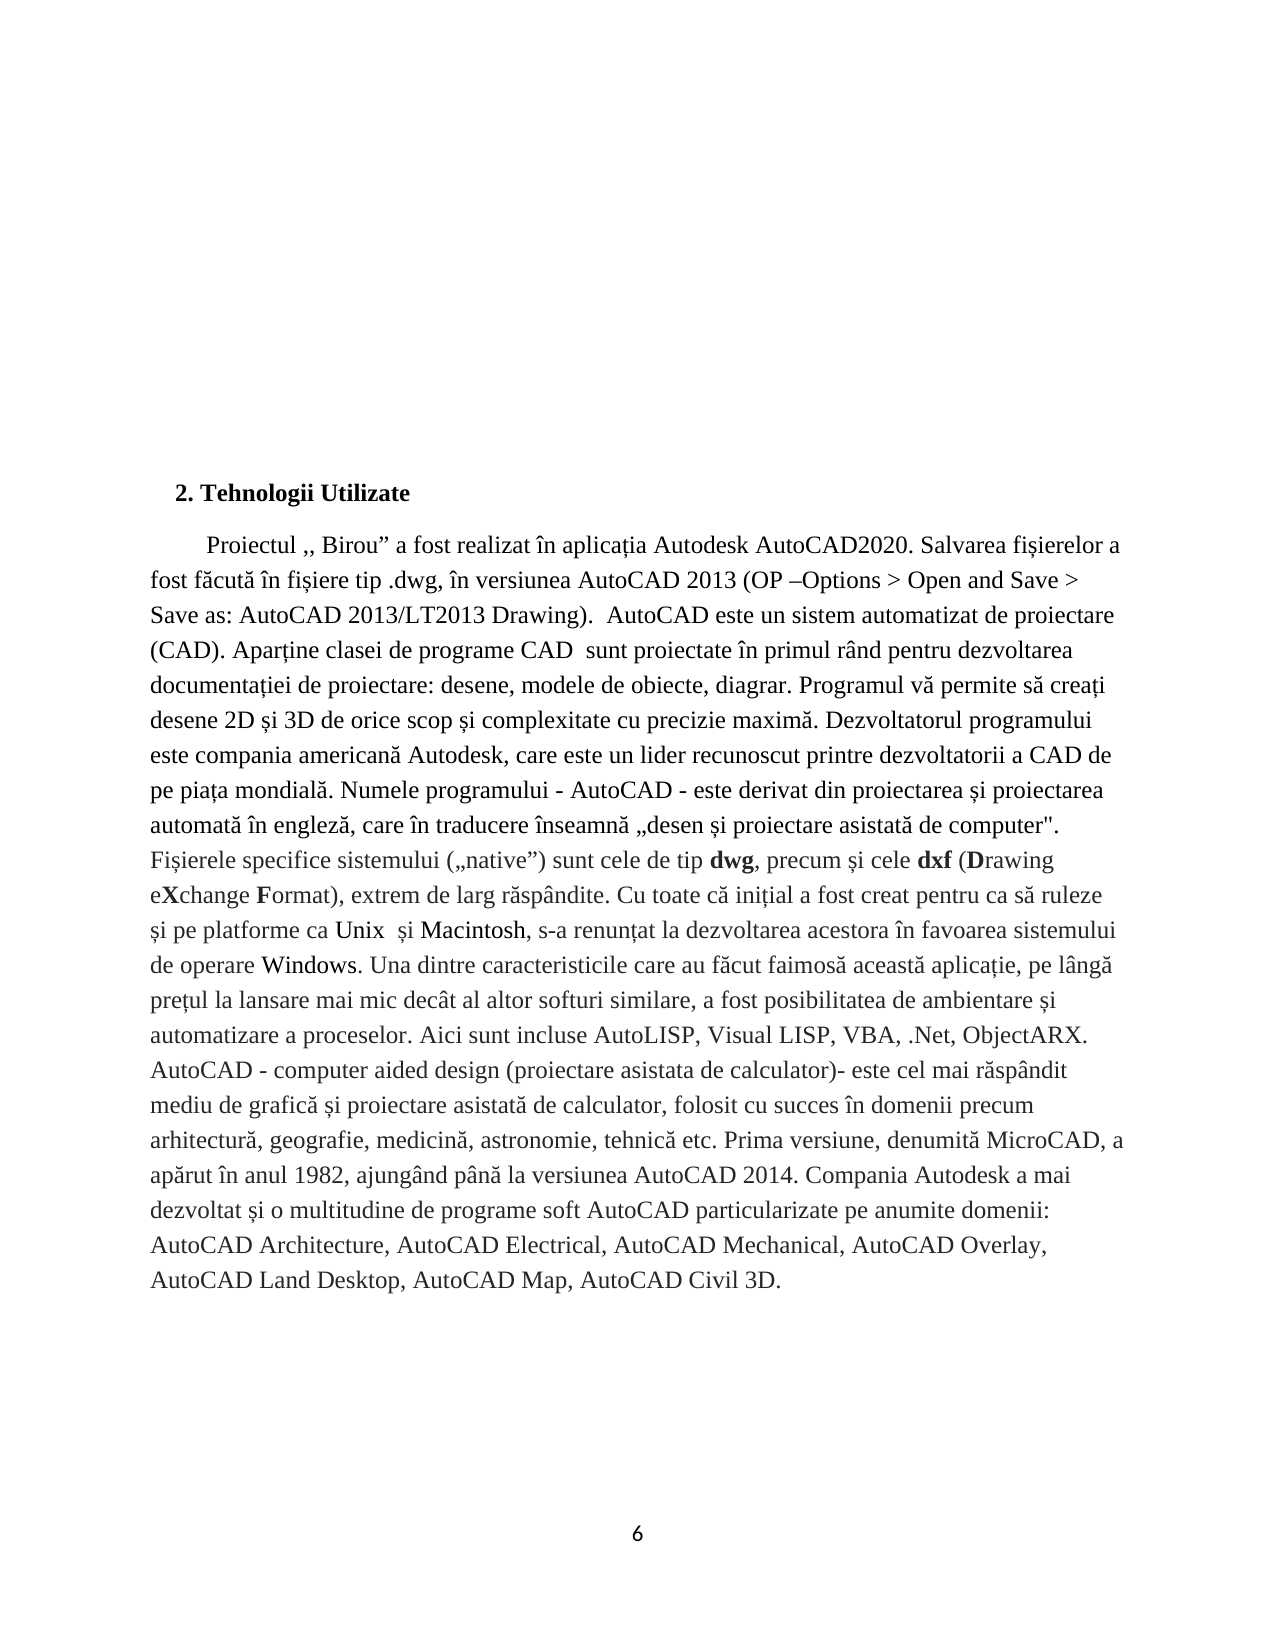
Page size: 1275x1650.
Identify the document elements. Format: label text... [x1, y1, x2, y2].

text 2. Tehnologii Utilizate [150, 478, 1125, 507]
text Proiectul ,, Birou” a fost realizat în aplicația Autodesk AutoCAD2020. Salvarea fișierelor a fost făcută în fișiere tip .dwg, în versiunea AutoCAD 2013 (OP –Options > Open and Save > Save as: AutoCAD 2013/LT2013 Drawing). AutoCAD este un sistem automatizat de proiectare (CAD). Aparține clasei de programe CAD sunt proiectate în primul rând pentru dezvoltarea documentației de proiectare: desene, modele de obiecte, diagrar. Programul vă permite să creați desene 2D și 3D de orice scop și complexitate cu precizie maximă. Dezvoltatorul programului este compania americană Autodesk, care este un lider recunoscut printre dezvoltatorii a CAD de pe piața mondială. Numele programului - AutoCAD - este derivat din proiectarea și proiectarea automată în engleză, care în traducere înseamnă „desen și proiectare asistată de computer". Fișierele specifice sistemului („native”) sunt cele de tip dwg, precum și cele dxf (Drawing eXchange Format), extrem de larg răspândite. Cu toate că inițial a fost creat pentru ca să ruleze și pe platforme ca Unix și Macintosh, s-a renunțat la dezvoltarea acestora în favoarea sistemului de operare Windows. Una dintre caracteristicile care au făcut faimosă această aplicație, pe lângă prețul la lansare mai mic decât al altor softuri similare, a fost posibilitatea de ambientare și automatizare a proceselor. Aici sunt incluse AutoLISP, Visual LISP, VBA, .Net, ObjectARX. AutoCAD - computer aided design (proiectare asistata de calculator)- este cel mai răspândit mediu de grafică și proiectare asistată de calculator, folosit cu succes în domenii precum arhitectură, geografie, medicină, astronomie, tehnică etc. Prima versiune, denumită MicroCAD, a apărut în anul 1982, ajungând până la versiunea AutoCAD 2014. Compania Autodesk a mai dezvoltat și o multitudine de programe soft AutoCAD particularizate pe anumite domenii: AutoCAD Architecture, AutoCAD Electrical, AutoCAD Mechanical, AutoCAD Overlay, AutoCAD Land Desktop, AutoCAD Map, AutoCAD Civil 3D. [150, 526, 1125, 1296]
